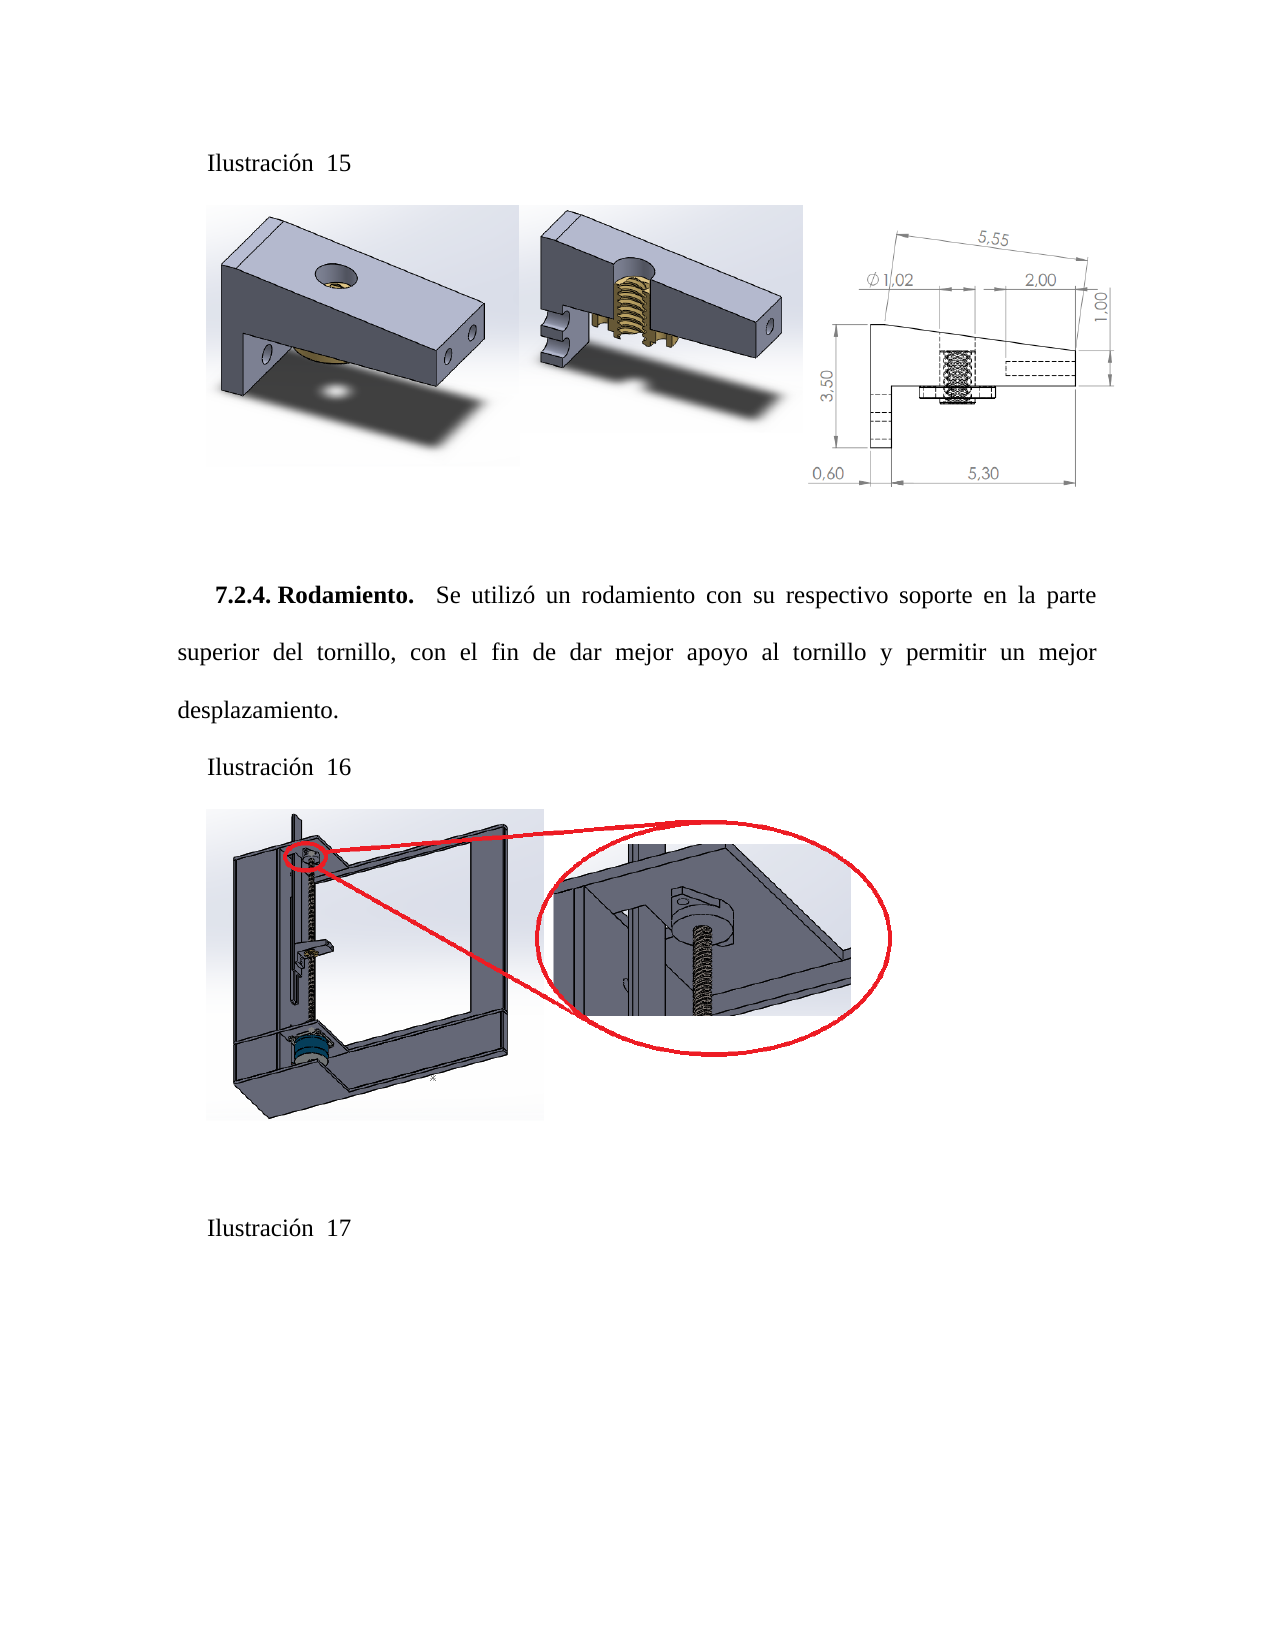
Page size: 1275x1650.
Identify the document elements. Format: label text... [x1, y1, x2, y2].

subtitle Rodamiento. Se utilizó un rodamiento con su respectivo soporte en la parte superior del tornillo, con el fin de dar mejor apoyo al tornillo y permitir un mejor desplazamiento. [177, 580, 1098, 724]
picture [206, 809, 912, 1184]
picture [206, 205, 1123, 490]
